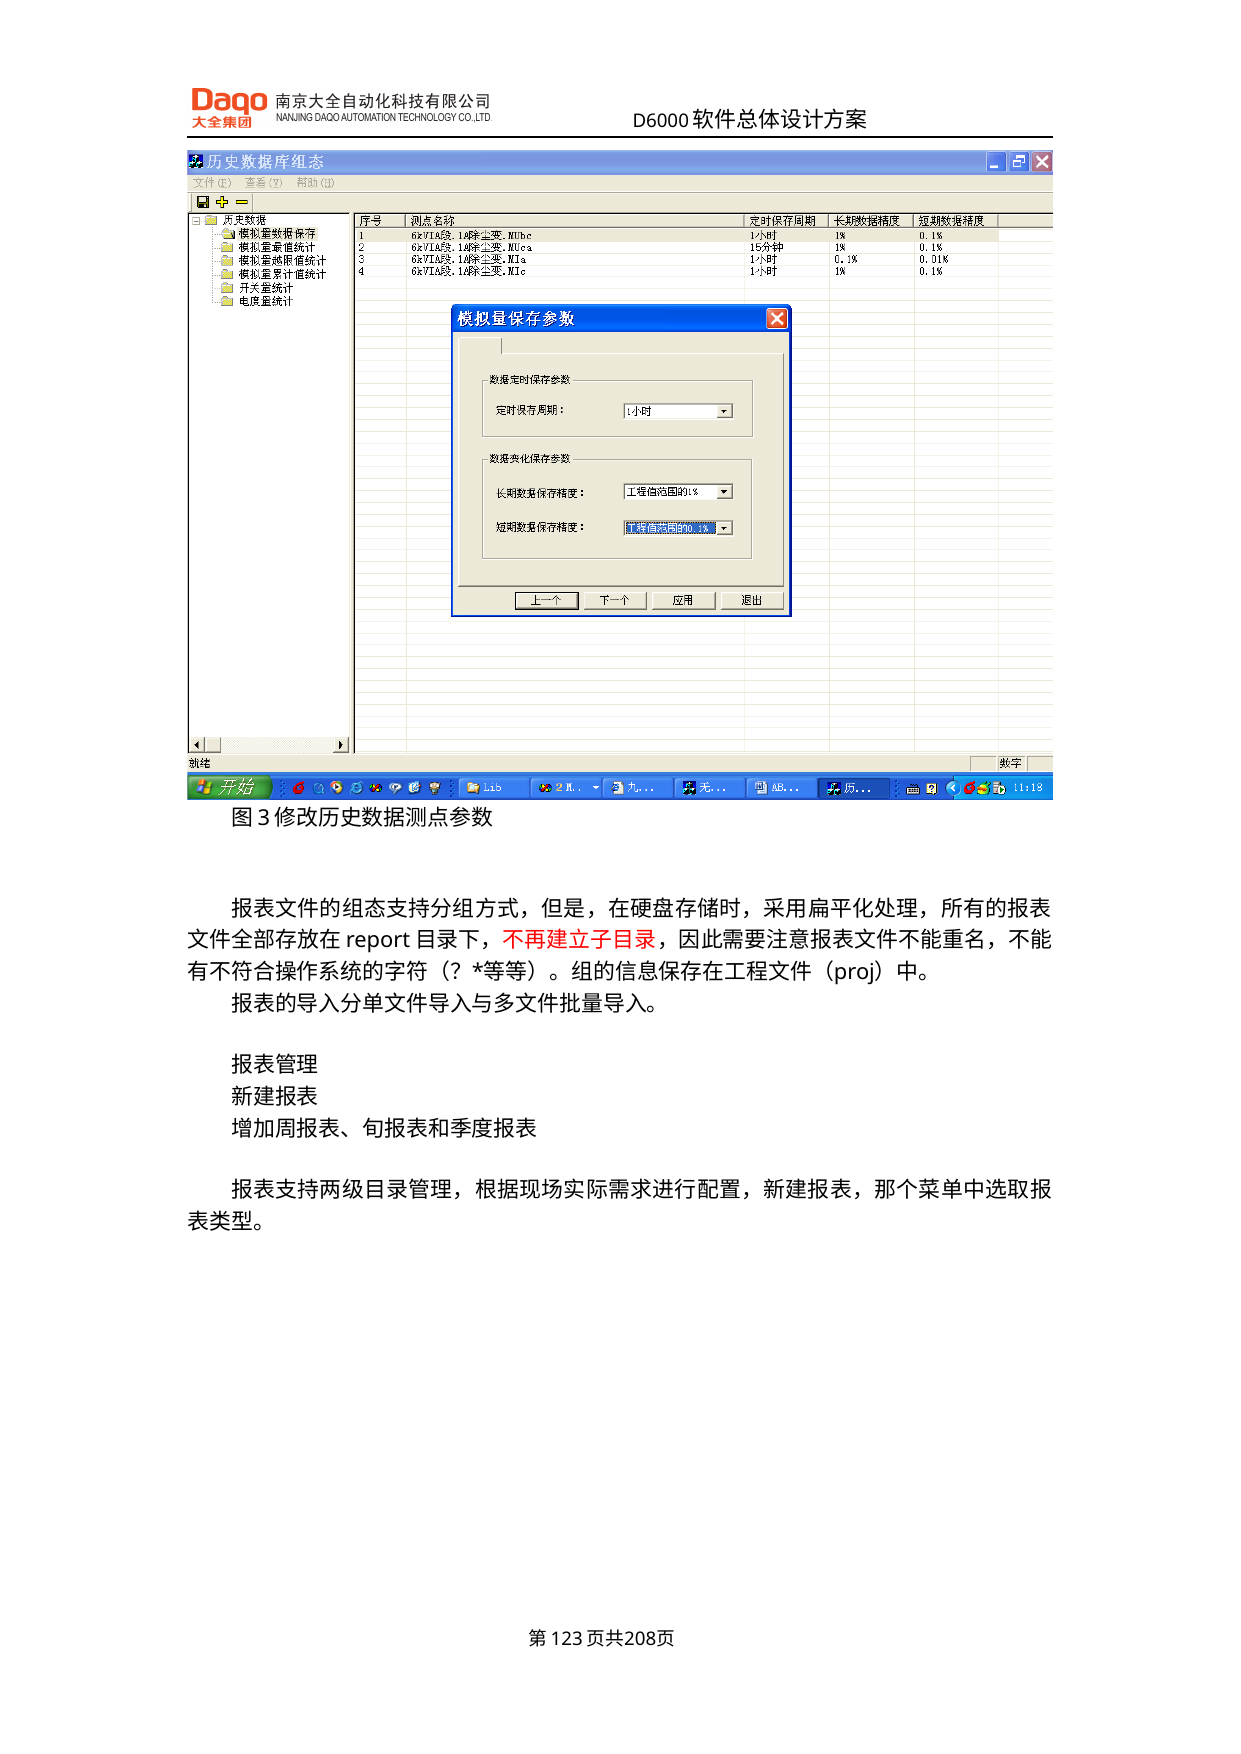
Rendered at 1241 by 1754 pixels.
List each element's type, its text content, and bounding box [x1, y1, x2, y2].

text 报表文件的组态支持分组方式，但是，在硬盘存储时，采用扁平化处理，所有的报表文件全部存放在report目录下，不再建立子目录，因此需要注意报表文件不能重名，不能有不符合操作系统的字符（？*等等）。组的信息保存在工程文件（proj）中。 [187, 891, 1053, 986]
text 报表的导入分单文件导入与多文件批量导入。 [187, 986, 1053, 1018]
text 报表支持两级目录管理，根据现场实际需求进行配置，新建报表，那个菜单中选取报表类型。 [187, 1172, 1053, 1236]
picture [187, 150, 1053, 800]
text 增加周报表、旬报表和季度报表 [187, 1111, 1053, 1142]
text 图3修改历史数据测点参数 [187, 800, 1053, 831]
text 报表管理 [187, 1047, 1053, 1079]
text 新建报表 [187, 1079, 1053, 1111]
picture [187, 88, 492, 128]
